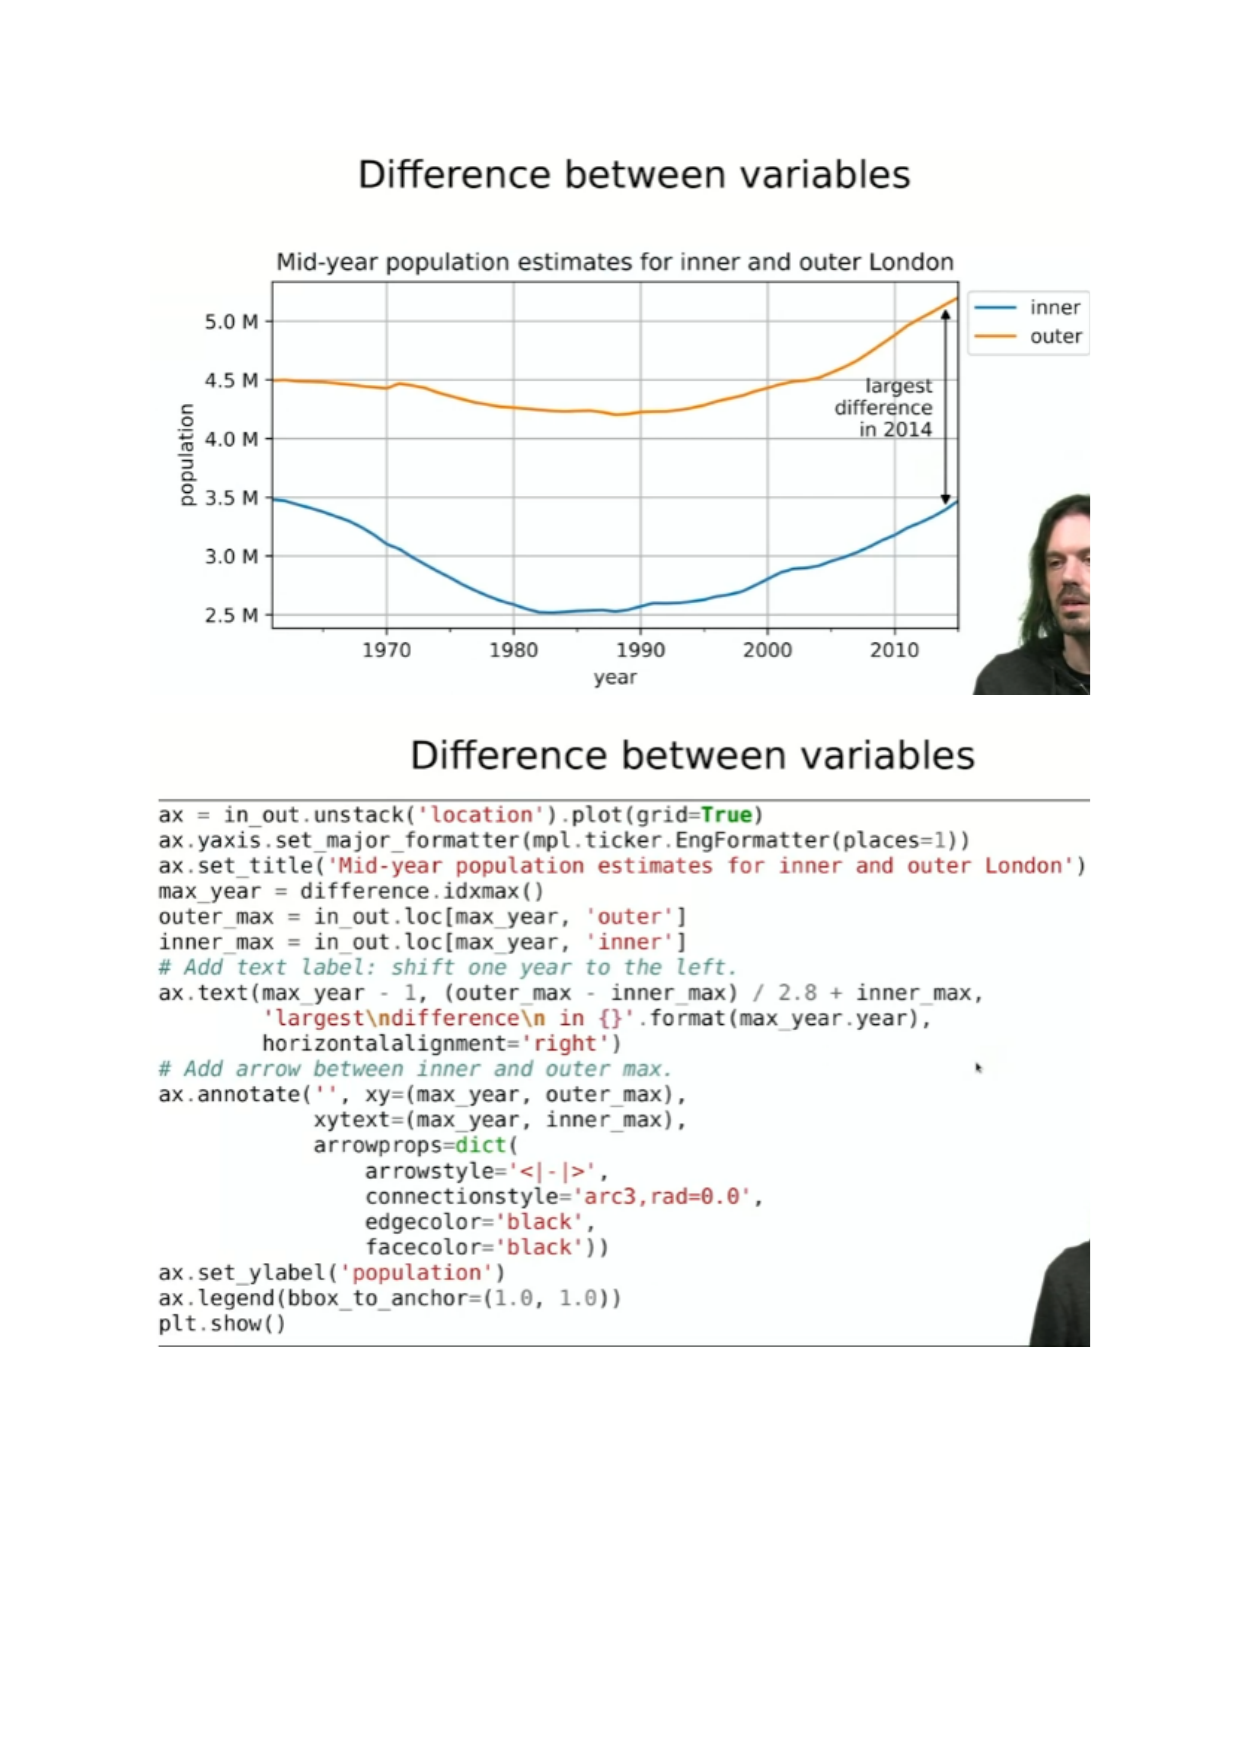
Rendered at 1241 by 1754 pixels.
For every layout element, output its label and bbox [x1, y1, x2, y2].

picture [150, 150, 1091, 695]
picture [150, 713, 1091, 1347]
